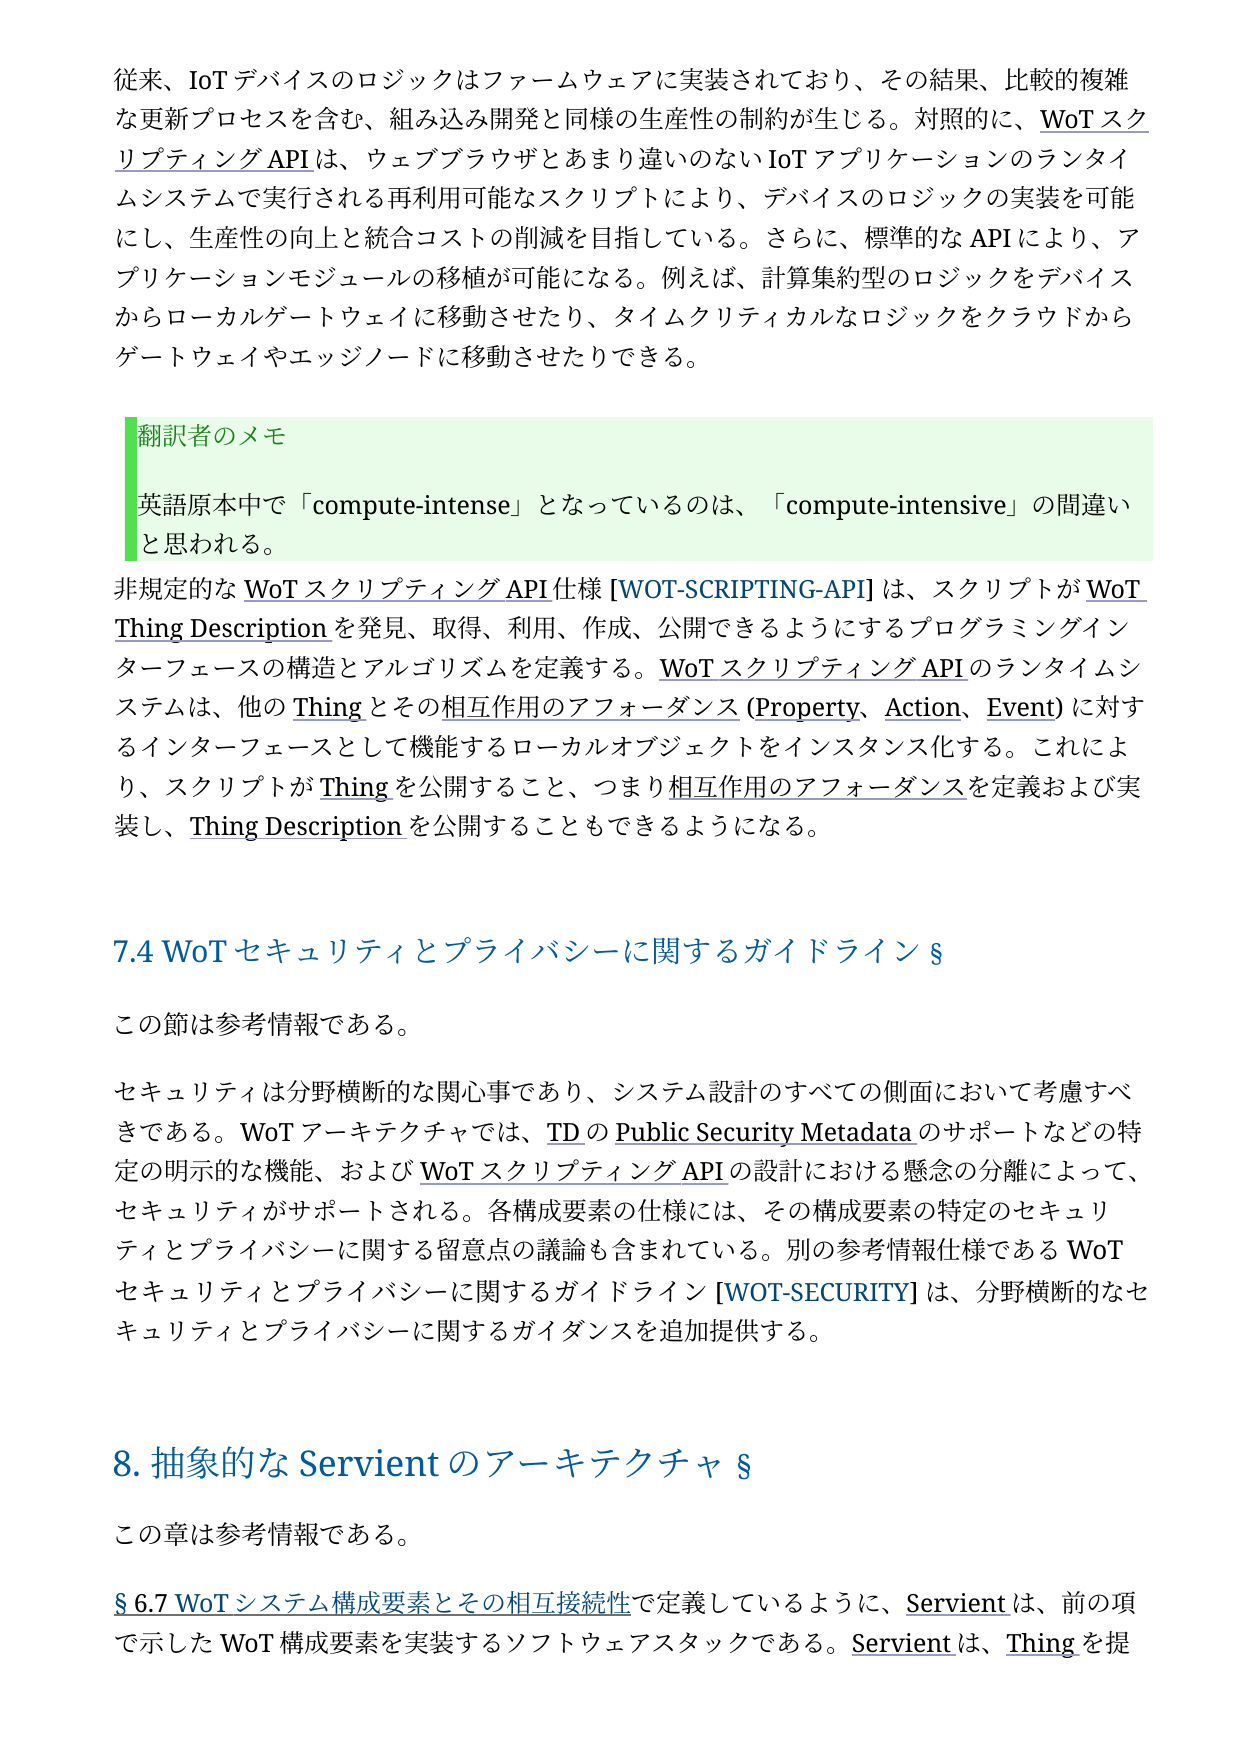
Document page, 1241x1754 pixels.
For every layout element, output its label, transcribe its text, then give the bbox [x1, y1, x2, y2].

subtitle 7.4 WoTセキュリティとプライバシーに関するガイドライン § [112, 928, 1153, 972]
text この章は参考情報である。 [111, 1515, 1153, 1552]
text ⾮規定的なWoTスクリプティングAPI仕様 [WOT-SCRIPTING-API] は、スクリプトがWoT Thing Descriptionを発⾒、取得、利⽤、作成、公開できるようにするプログラミングインターフェースの構造とアルゴリズムを定義する。WoTスクリプティングAPIのランタイムシステムは、他のThingとその相互作⽤のアフォーダンス (Property、Action、Event) に対するインターフェースとして機能するローカルオブジェクトをインスタンス化する。これにより、スクリプトがThingを公開すること、つまり相互作⽤のアフォーダンスを定義および実装し、Thing Descriptionを公開することもできるようになる。 [113, 569, 1153, 843]
text 従来、IoTデバイスのロジックはファームウェアに実装されており、その結果、⽐較的複雑な更新プロセスを含む、組み込み開発と同様の⽣産性の制約が⽣じる。対照的に、WoTスクリプティングAPIは、ウェブブラウザとあまり違いのないIoTアプリケーションのランタイムシステムで実⾏される再利⽤可能なスクリプトにより、デバイスのロジックの実装を可能にし、⽣産性の向上と統合コストの削減を⽬指している。さらに、標準的なAPIにより、アプリケーションモジュールの移植が可能になる。例えば、計算集約型のロジックをデバイスからローカルゲートウェイに移動させたり、タイムクリティカルなロジックをクラウドからゲートウェイやエッジノードに移動させたりできる。 [113, 60, 1153, 373]
subtitle 8. 抽象的なServientのアーキテクチャ § [112, 1436, 1153, 1487]
text 英語原本中で「compute-intense」となっているのは、「compute-intensive」の間違いと思われる。 [137, 485, 1153, 561]
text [113, 1584, 1153, 1659]
text セキュリティは分野横断的な関⼼事であり、システム設計のすべての側⾯において考慮すべきである。WoTアーキテクチャでは、TDのPublic Security Metadataのサポートなどの特定の明⽰的な機能、およびWoTスクリプティングAPIの設計における懸念の分離によって、セキュリティがサポートされる。各構成要素の仕様には、その構成要素の特定のセキュリティとプライバシーに関する留意点の議論も含まれている。別の参考情報仕様であるWoTセキュリティとプライバシーに関するガイドライン [WOT-SECURITY] は、分野横断的なセキュリティとプライバシーに関するガイダンスを追加提供する。 [113, 1073, 1153, 1348]
subtitle 翻訳者のメモ [137, 417, 1153, 453]
text この節は参考情報である。 [111, 1004, 1153, 1041]
